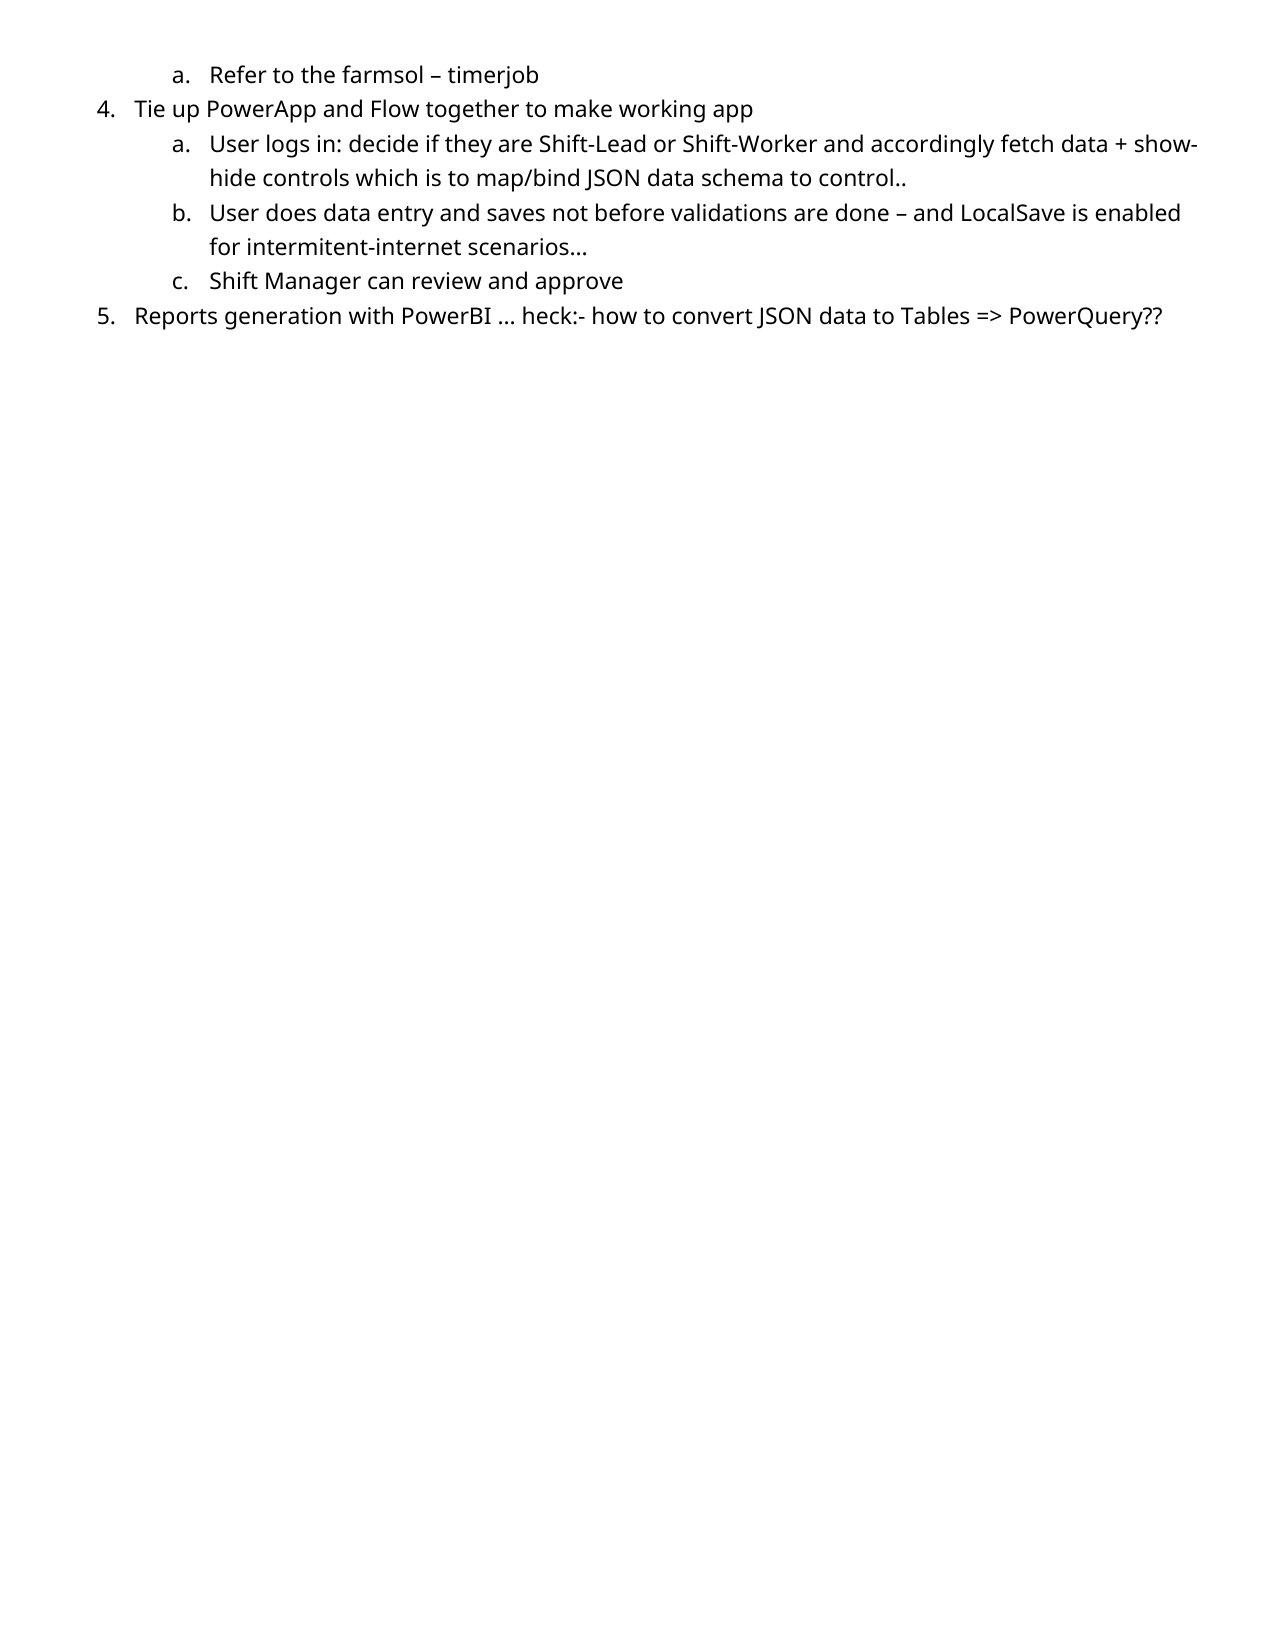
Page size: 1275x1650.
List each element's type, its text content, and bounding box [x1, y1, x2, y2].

list Tie up PowerApp and Flow together to make working app [97, 93, 1216, 125]
list Shift Manager can review and approve [172, 265, 1216, 297]
list Refer to the farmsol – timerjob [172, 59, 1216, 90]
list User logs in: decide if they are Shift-Lead or Shift-Worker and accordingly fetch data + show-hide controls which is to map/bind JSON data schema to control.. [172, 128, 1216, 193]
list Reports generation with PowerBI … heck:- how to convert JSON data to Tables => PowerQuery?? [97, 300, 1216, 331]
list User does data entry and saves not before validations are done – and LocalSave is enabled for intermitent-internet scenarios… [172, 197, 1216, 262]
